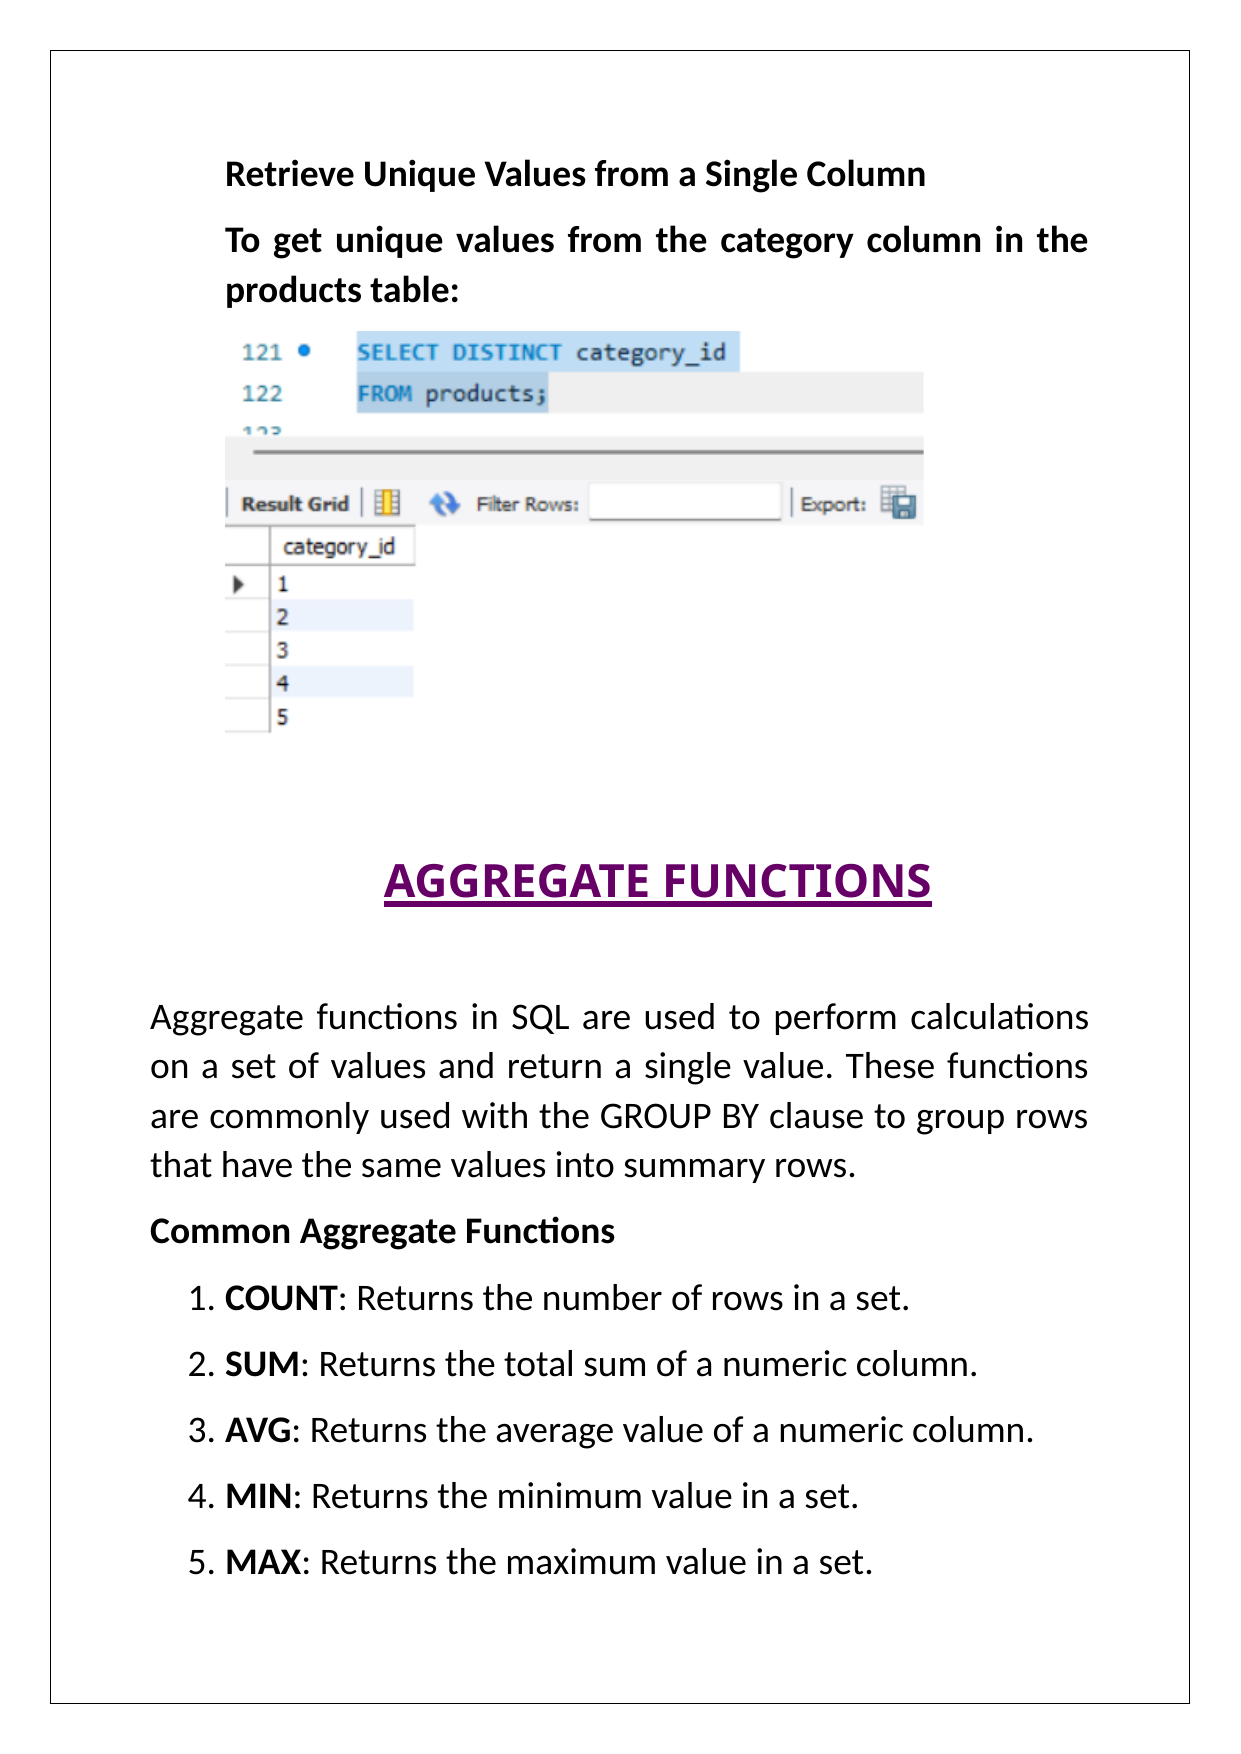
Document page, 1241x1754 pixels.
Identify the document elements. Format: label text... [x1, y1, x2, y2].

list COUNT: Returns the number of rows in a set. [187, 1273, 1090, 1319]
list SUM: Returns the total sum of a numeric column. [187, 1339, 1090, 1385]
list MAX: Returns the maximum value in a set. [187, 1538, 1090, 1584]
list AVG: Returns the average value of a numeric column. [187, 1406, 1090, 1452]
text Common Aggregate Functions [150, 1207, 1090, 1253]
text To get unique values from the category column in the products table: [225, 216, 1090, 311]
list MIN: Returns the minimum value in a set. [187, 1472, 1090, 1518]
picture [225, 331, 924, 764]
text AGGREGATE FUNCTIONS [225, 848, 1090, 911]
text Retrieve Unique Values from a Single Column [225, 150, 1090, 196]
text Aggregate functions in SQL are used to perform calculations on a set of values and return a single value. These functions are commonly used with the GROUP BY clause to group rows that have the same values into summary rows. [150, 993, 1090, 1187]
